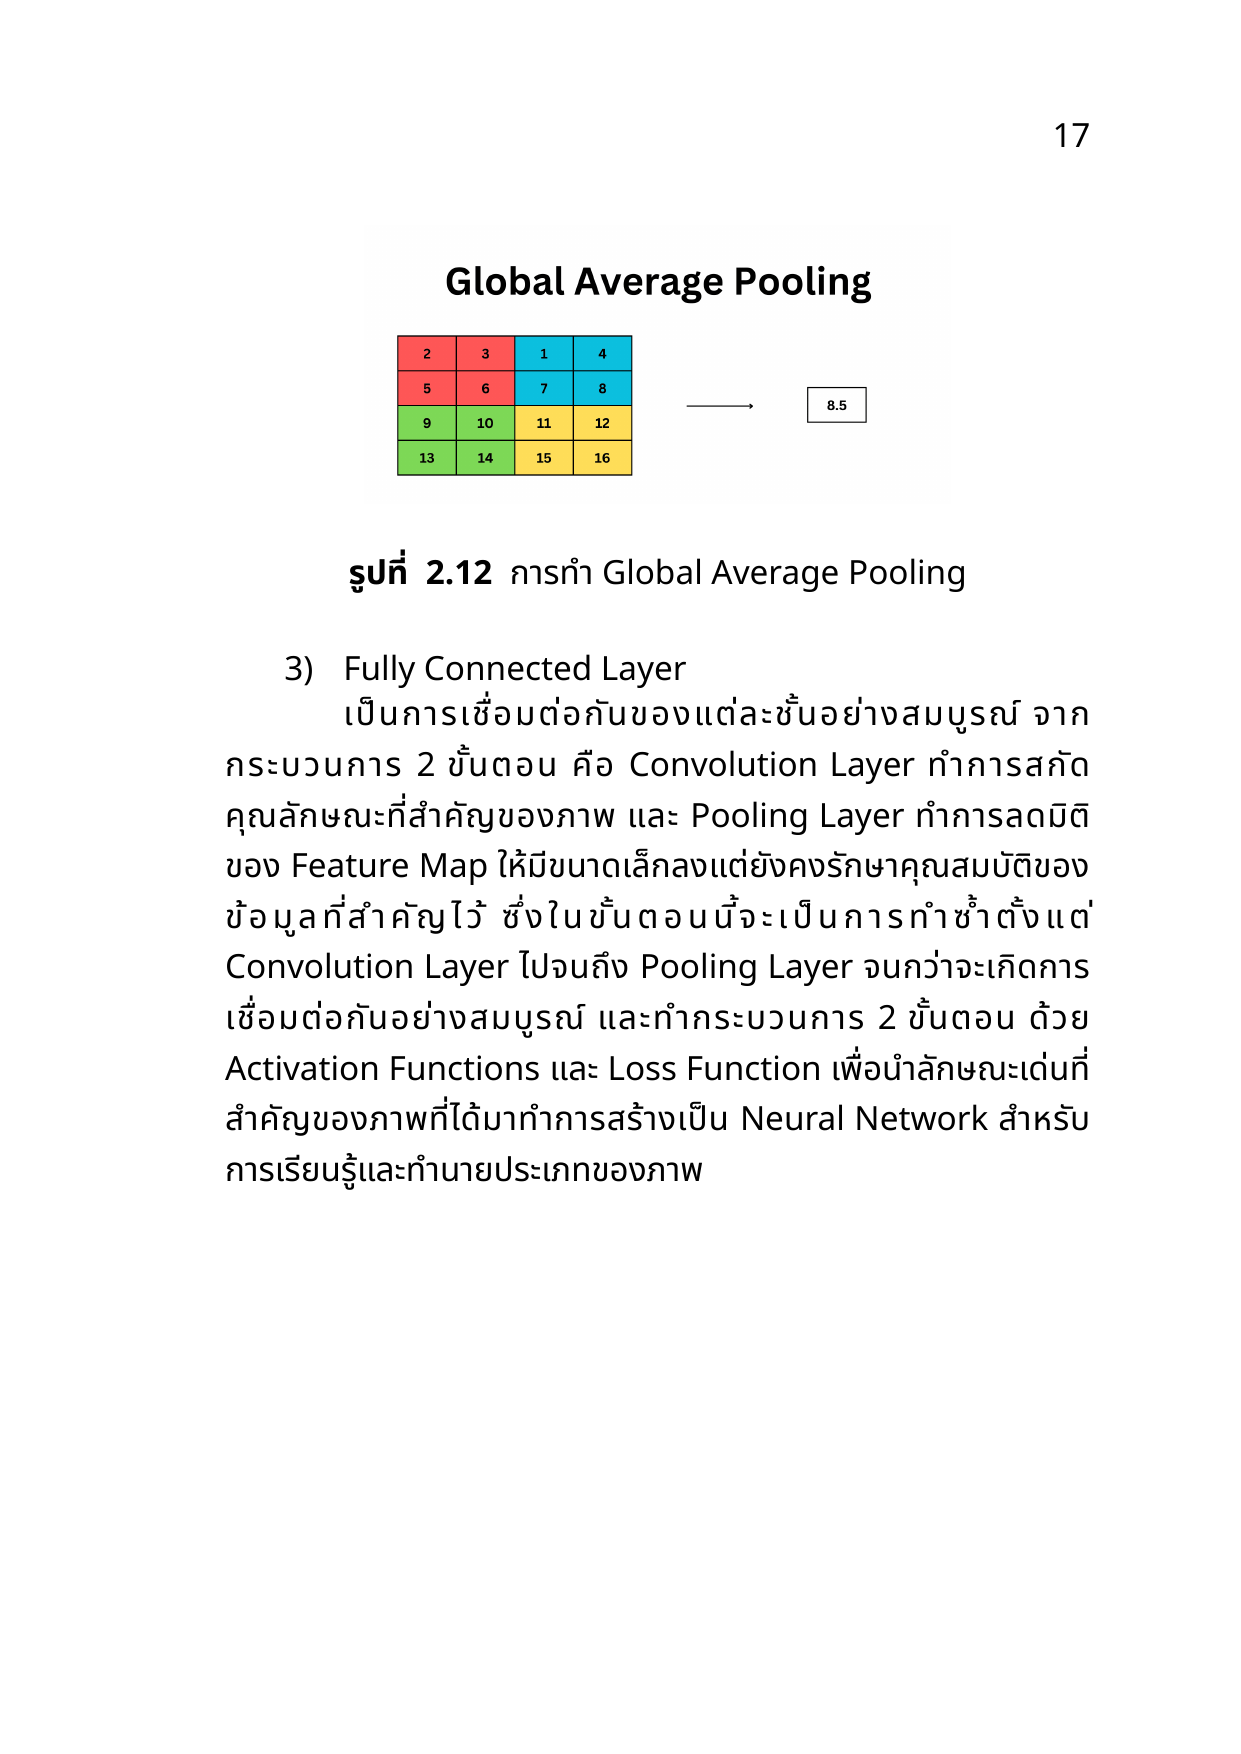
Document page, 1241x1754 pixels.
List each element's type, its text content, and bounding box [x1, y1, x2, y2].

text รูปที่ 2.12 การทำ Global Average Pooling [225, 549, 1090, 599]
text 3) Fully Connected Layer [225, 645, 1090, 690]
text เป็นการเชื่อมต่อกันของแต่ละชั้นอย่างสมบูรณ์ จากกระบวนการ 2 ขั้นตอน คือ Convolution Layer ทำการสกัดคุณลักษณะที่สำคัญของภาพ และ Pooling Layer ทำการลดมิติของ Feature Map ให้มีขนาดเล็กลงแต่ยังคงรักษาคุณสมบัติของข้อมูลที่สำคัญไว้ ซึ่งในขั้นตอนนี้จะเป็นการทำซ้ำตั้งแต่ Convolution Layer ไปจนถึง Pooling Layer จนกว่าจะเกิดการเชื่อมต่อกันอย่างสมบูรณ์ และทำกระบวนการ 2 ขั้นตอน ด้วย Activation Functions และ Loss Function เพื่อนำลักษณะเด่นที่สำคัญของภาพที่ได้มาทำการสร้างเป็น Neural Network สำหรับการเรียนรู้และทำนายประเภทของภาพ [225, 690, 1090, 1196]
picture [364, 225, 952, 504]
